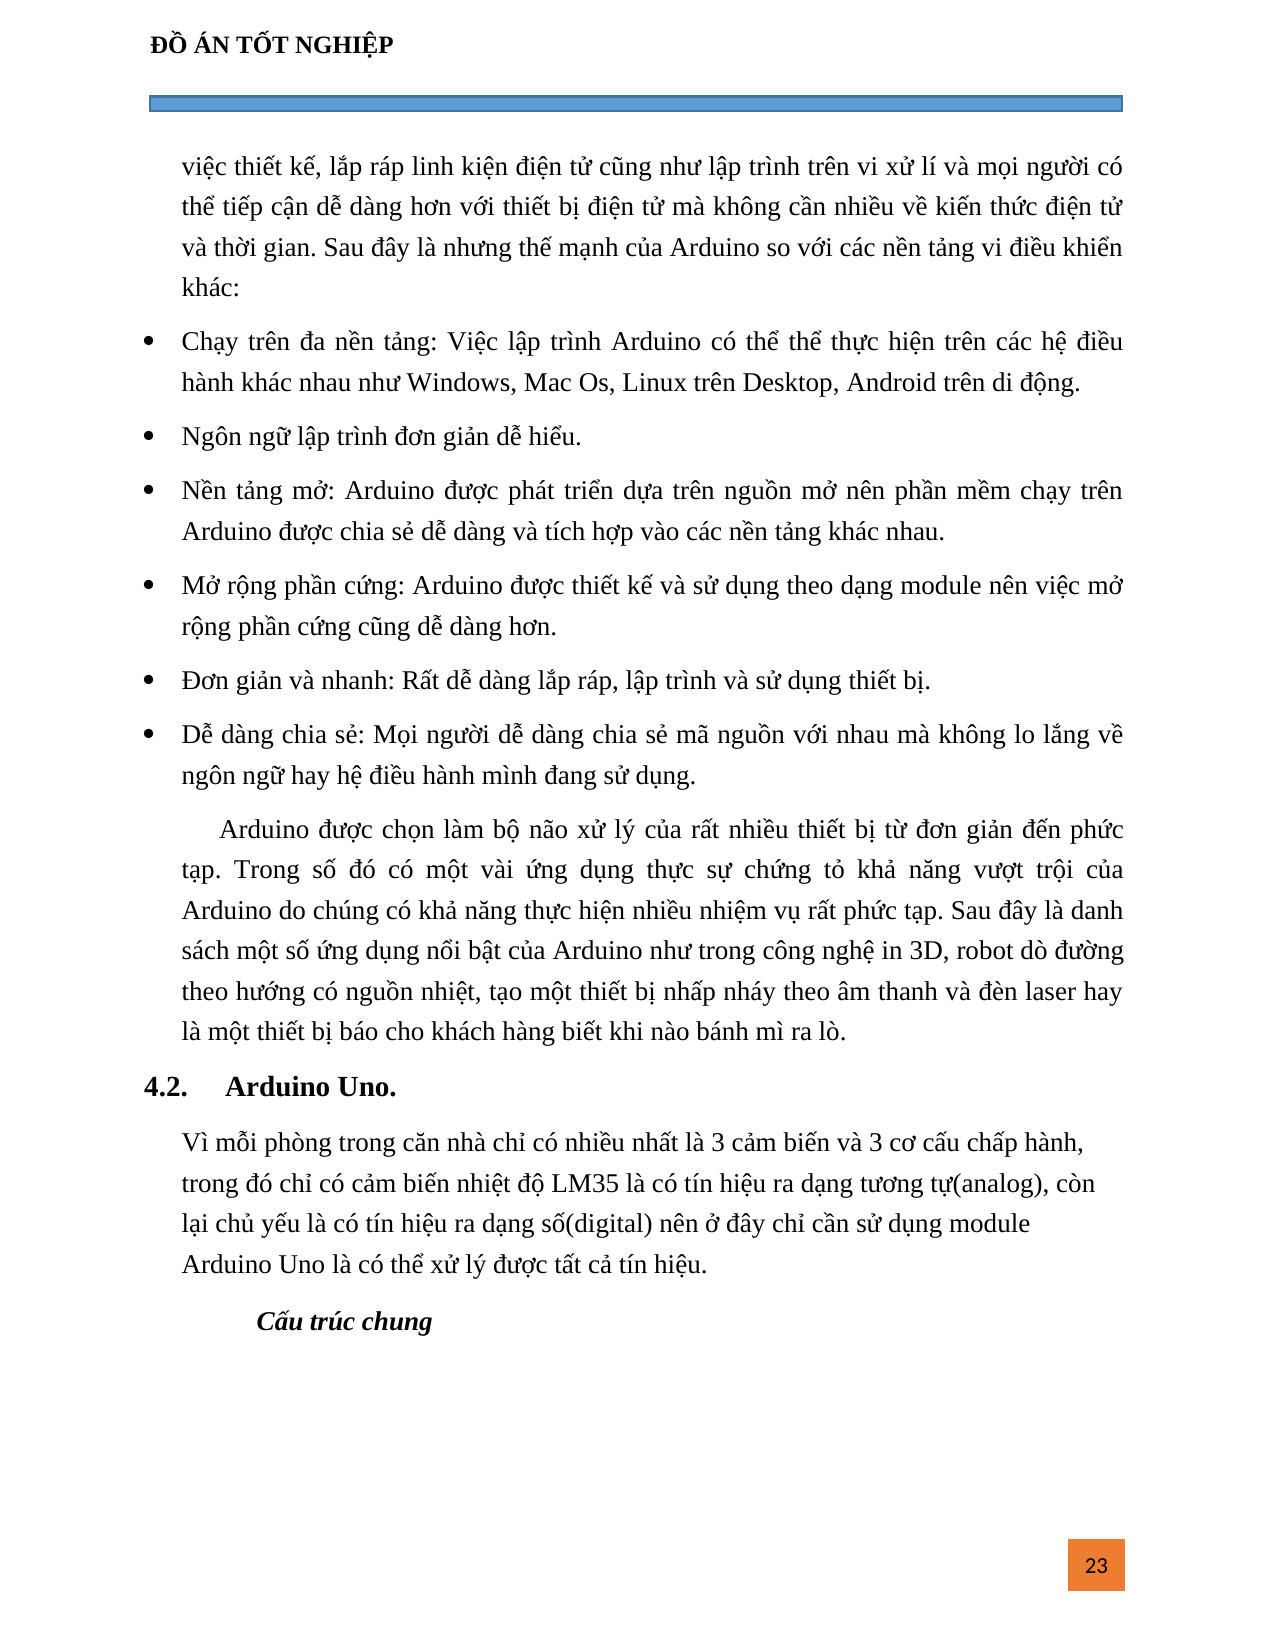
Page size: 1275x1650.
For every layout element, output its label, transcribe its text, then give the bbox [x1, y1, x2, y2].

text Vì mỗi phòng trong căn nhà chỉ có nhiều nhất là 3 cảm biến và 3 cơ cấu chấp hành, trong đó chỉ có cảm biến nhiệt độ LM35 là có tín hiệu ra dạng tương tự(analog), còn lại chủ yếu là có tín hiệu ra dạng số(digital) nên ở đây chỉ cần sử dụng module Arduino Uno là có thể xử lý được tất cả tín hiệu. [181, 1126, 1125, 1279]
list Dễ dàng chia sẻ: Mọi người dễ dàng chia sẻ mã nguồn với nhau mà không lo lắng về ngôn ngữ hay hệ điều hành mình đang sử dụng. [144, 718, 1125, 790]
list Đơn giản và nhanh: Rất dễ dàng lắp ráp, lập trình và sử dụng thiết bị. [144, 664, 1125, 695]
list Ngôn ngữ lập trình đơn giản dễ hiểu. [144, 420, 1125, 451]
list Mở rộng phần cứng: Arduino được thiết kế và sử dụng theo dạng module nên việc mở rộng phần cứng cũng dễ dàng hơn. [144, 569, 1125, 641]
text Arduino được chọn làm bộ não xử lý của rất nhiều thiết bị từ đơn giản đến phức tạp. Trong số đó có một vài ứng dụng thực sự chứng tỏ khả năng vượt trội của Arduino do chúng có khả năng thực hiện nhiều nhiệm vụ rất phức tạp. Sau đây là danh sách một số ứng dụng nổi bật của Arduino như trong công nghệ in 3D, robot dò đường theo hướng có nguồn nhiệt, tạo một thiết bị nhấp nháy theo âm thanh và đèn laser hay là một thiết bị báo cho khách hàng biết khi nào bánh mì ra lò. [181, 813, 1125, 1046]
list Nền tảng mở: Arduino được phát triển dựa trên nguồn mở nên phần mềm chạy trên Arduino được chia sẻ dễ dàng và tích hợp vào các nền tảng khác nhau. [144, 474, 1125, 546]
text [181, 150, 1125, 302]
text Cấu trúc chung [181, 1305, 1125, 1336]
list Chạy trên đa nền tảng: Việc lập trình Arduino có thể thể thực hiện trên các hệ điều hành khác nhau như Windows, Mac Os, Linux trên Desktop, Android trên di động. [144, 325, 1125, 397]
subtitle Arduino Uno. [144, 1069, 1125, 1103]
